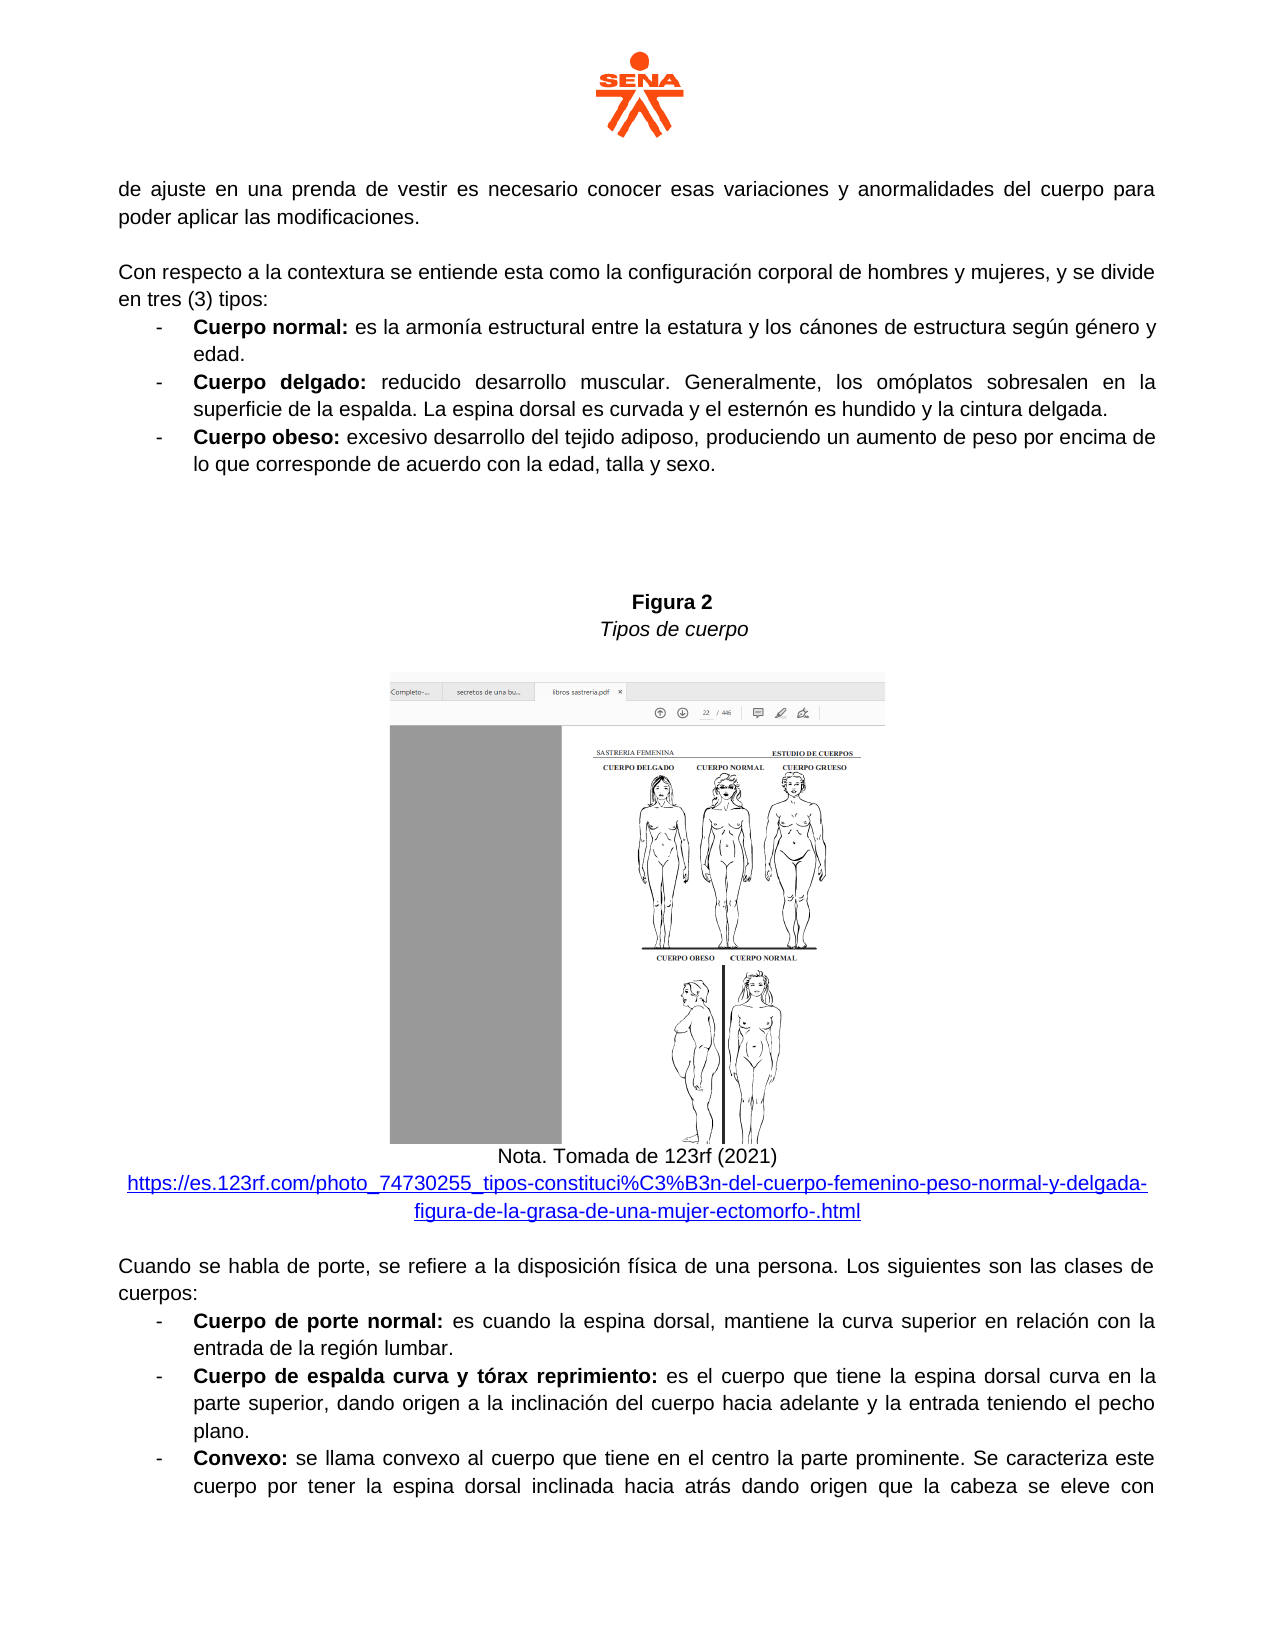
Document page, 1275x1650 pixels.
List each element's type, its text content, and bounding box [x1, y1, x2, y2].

list Cuerpo normal: es la armonía estructural entre la estatura y los cánones de estructura según género y edad. [156, 315, 1157, 366]
list Cuerpo de porte normal: es cuando la espina dorsal, mantiene la curva superior en relación con la entrada de la región lumbar. [156, 1309, 1157, 1360]
text Figura 2 Tipos de cuerpo [193, 590, 1157, 641]
text Cuando se habla de porte, se refiere a la disposición física de una persona. Los siguientes son las clases de cuerpos: [118, 1254, 1157, 1305]
list Cuerpo delgado: reducido desarrollo muscular. Generalmente, los omóplatos sobresalen en la superficie de la espalda. La espina dorsal es curvada y el esternón es hundido y la cintura delgada. [156, 370, 1157, 421]
text https://es.123rf.com/photo_74730255_tipos-constituci%C3%B3n-del-cuerpo-femenino-peso-normal-y-delgada-figura-de-la-grasa-de-una-mujer-ectomorfo-.html [118, 1171, 1157, 1223]
list Cuerpo de espalda curva y tórax reprimiento: es el cuerpo que tiene la espina dorsal curva en la parte superior, dando origen a la inclinación del cuerpo hacia adelante y la entrada teniendo el pecho plano. [156, 1364, 1157, 1443]
picture [585, 48, 690, 142]
picture [389, 660, 886, 1144]
text Con respecto a la contextura se entiende esta como la configuración corporal de hombres y mujeres, y se divide en tres (3) tipos: [118, 260, 1157, 311]
text Nota. Tomada de 123rf (2021) [118, 1144, 1157, 1168]
list Cuerpo obeso: excesivo desarrollo del tejido adiposo, produciendo un aumento de peso por encima de lo que corresponde de acuerdo con la edad, talla y sexo. [156, 425, 1157, 476]
